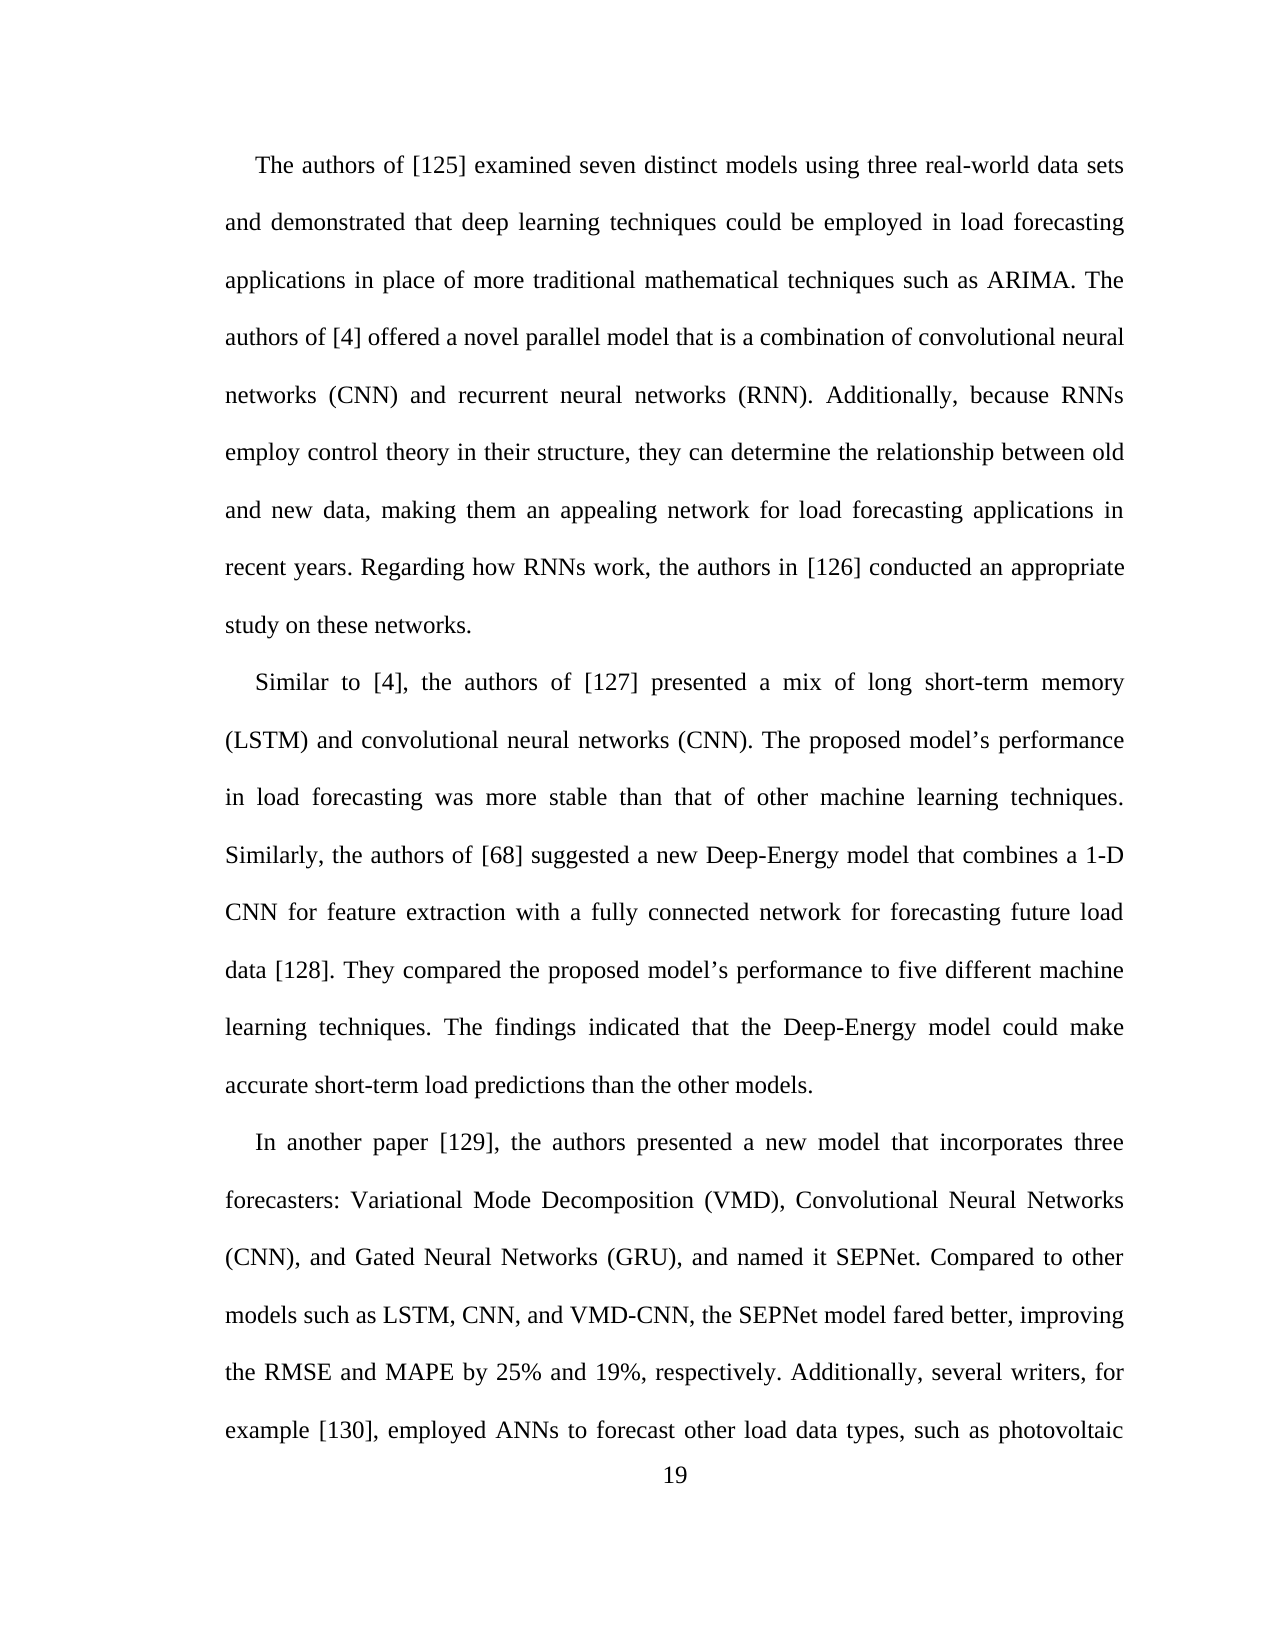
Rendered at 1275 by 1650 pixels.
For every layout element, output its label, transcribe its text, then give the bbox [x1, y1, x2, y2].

text The authors of [125] examined seven distinct models using three real-world data sets and demonstrated that deep learning techniques could be employed in load forecasting applications in place of more traditional mathematical techniques such as ARIMA. The authors of [4] offered a novel parallel model that is a combination of convolutional neural networks (CNN) and recurrent neural networks (RNN). Additionally, because RNNs employ control theory in their structure, they can determine the relationship between old and new data, making them an appealing network for load forecasting applications in recent years. Regarding how RNNs work, the authors in [126] conducted an appropriate study on these networks. [225, 150, 1125, 639]
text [225, 1127, 1125, 1444]
text Similar to [4], the authors of [127] presented a mix of long short-term memory (LSTM) and convolutional neural networks (CNN). The proposed model’s performance in load forecasting was more stable than that of other machine learning techniques. Similarly, the authors of [68] suggested a new Deep-Energy model that combines a 1-D CNN for feature extraction with a fully connected network for forecasting future load data [128]. They compared the proposed model’s performance to five different machine learning techniques. The findings indicated that the Deep-Energy model could make accurate short-term load predictions than the other models. [225, 667, 1125, 1099]
